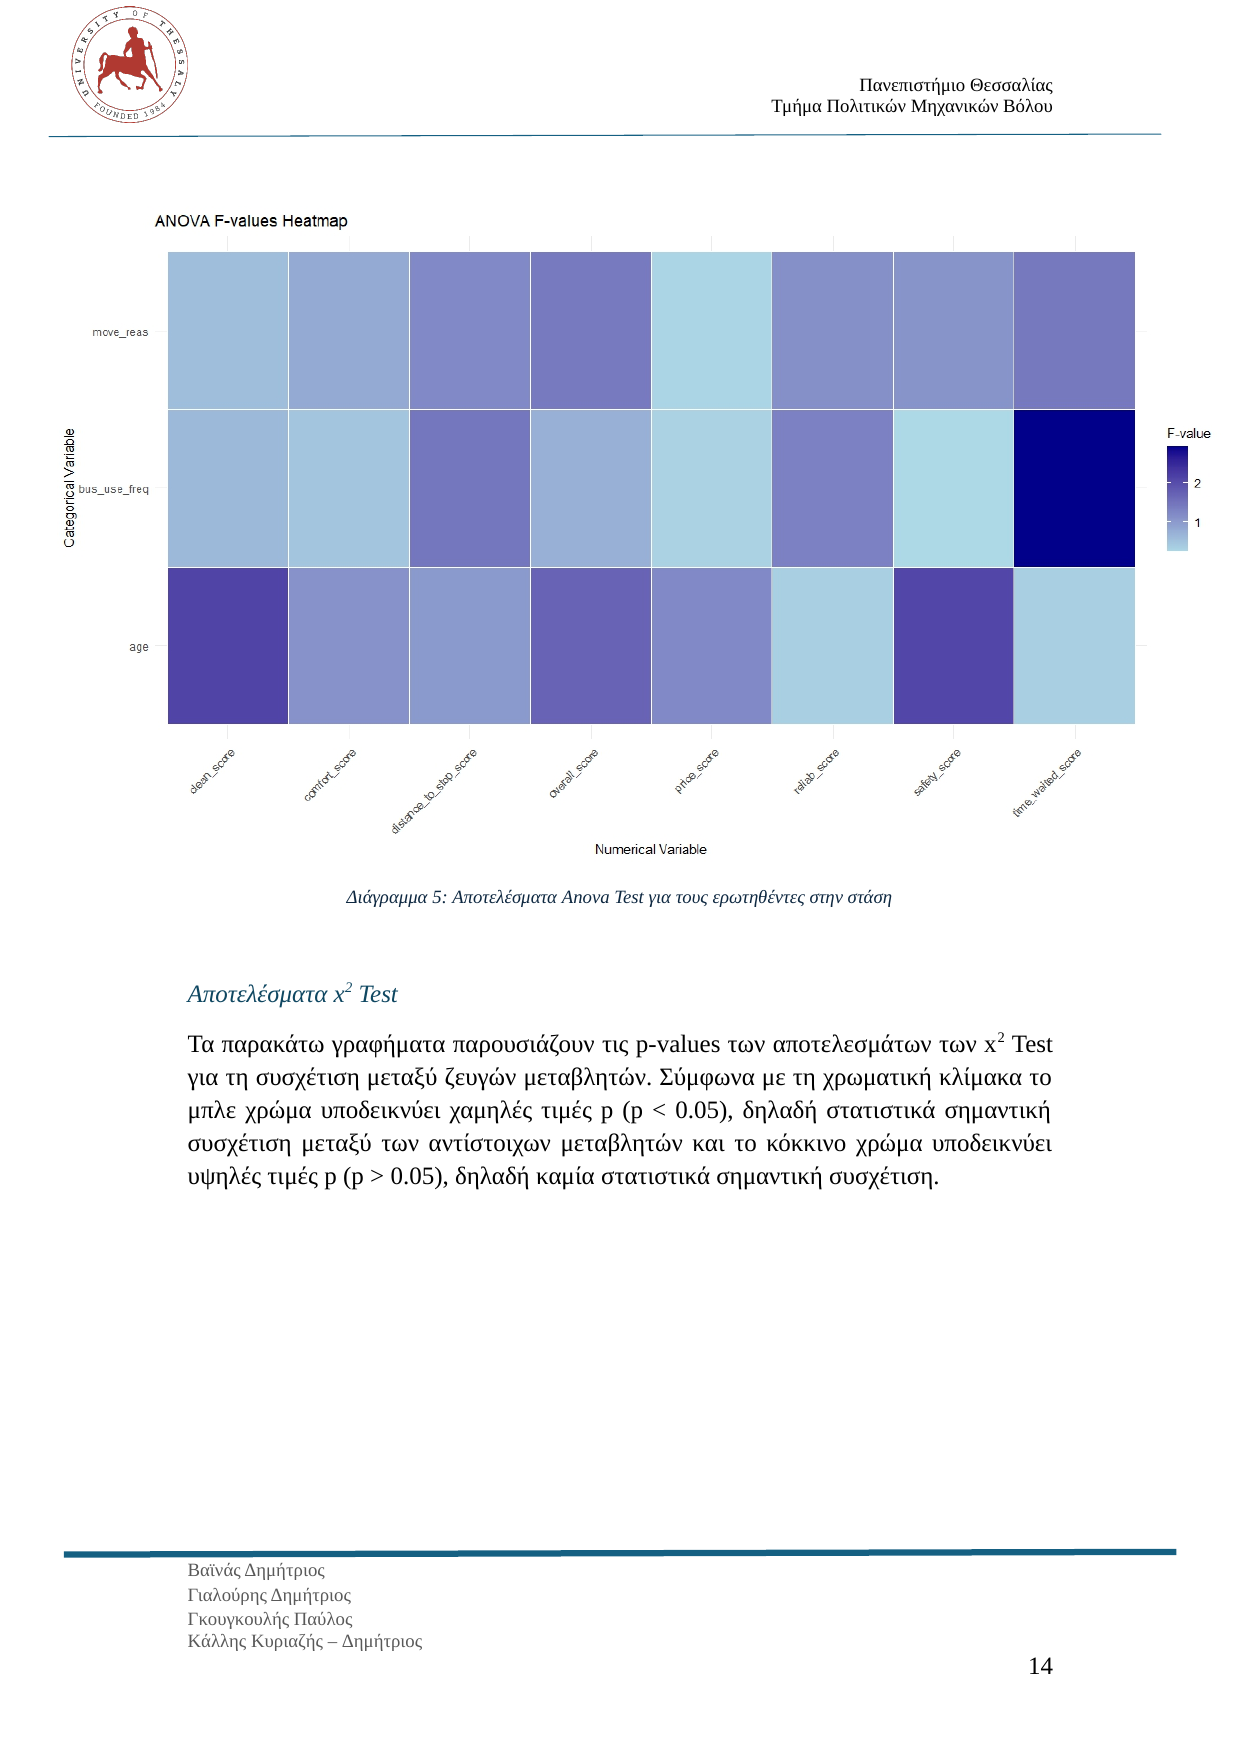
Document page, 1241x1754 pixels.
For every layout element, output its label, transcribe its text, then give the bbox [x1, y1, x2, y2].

picture [55, 206, 1224, 863]
picture [71, 6, 188, 123]
text Τα παρακάτω γραφήματα παρουσιάζουν τις p-values των αποτελεσμάτων των x2 Test για τη συσχέτιση μεταξύ ζευγών μεταβλητών. Σύμφωνα με τη χρωματική κλίμακα το μπλε χρώμα υποδεικνύει χαμηλές τιμές p (p < 0.05), δηλαδή στατιστικά σημαντική συσχέτιση μεταξύ των αντίστοιχων μεταβλητών και το κόκκινο χρώμα υποδεικνύει υψηλές τιμές p (p > 0.05), δηλαδή καμία στατιστικά σημαντική συσχέτιση. [187, 1029, 1053, 1190]
text Αποτελέσματα x2 Test [187, 979, 1053, 1008]
